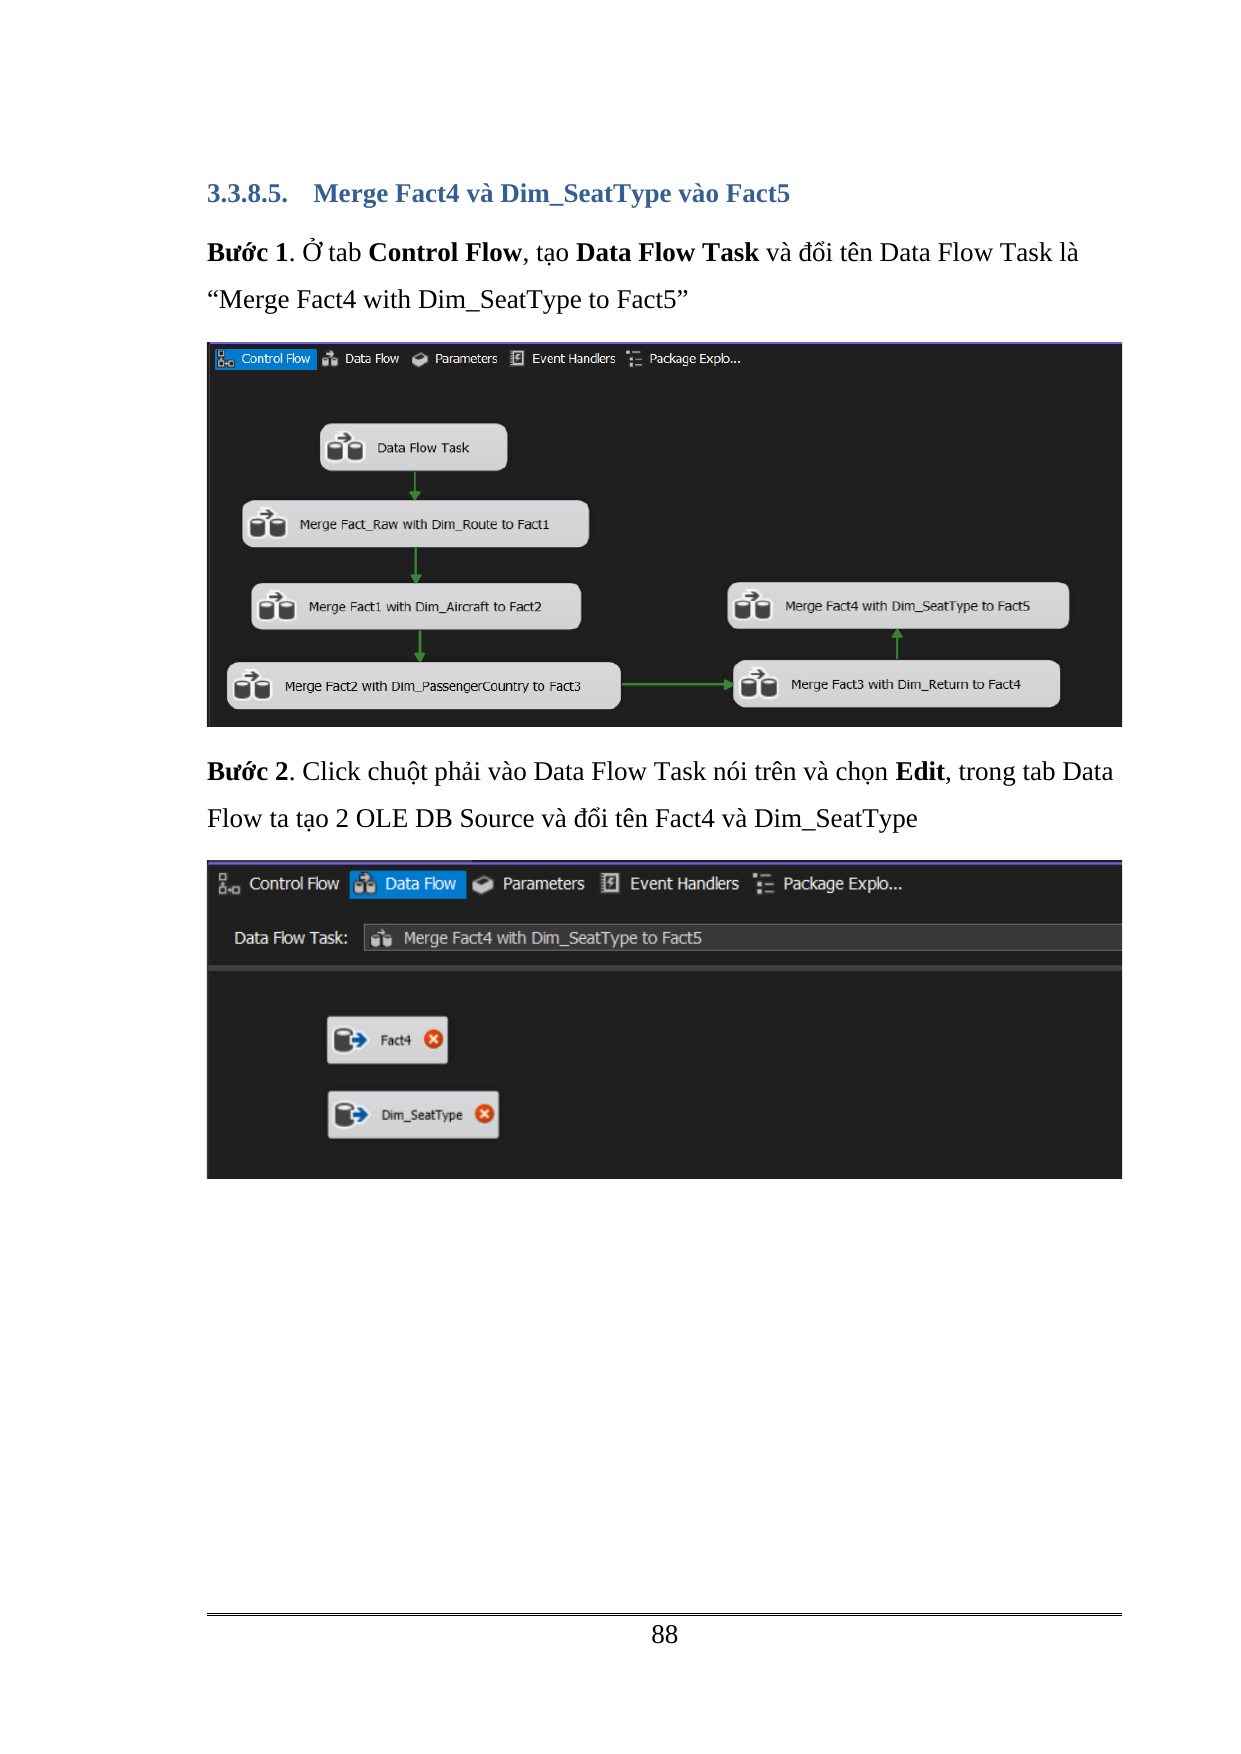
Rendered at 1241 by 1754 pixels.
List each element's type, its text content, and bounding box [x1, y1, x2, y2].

text Bước 2. Click chuột phải vào Data Flow Task nói trên và chọn Edit, trong tab Data Flow ta tạo 2 OLE DB Source và đổi tên Fact4 và Dim_SeatType [207, 755, 1122, 833]
subtitle Merge Fact4 và Dim_SeatType vào Fact5 [207, 177, 1122, 208]
text Bước 1. Ở tab Control Flow, tạo Data Flow Task và đổi tên Data Flow Task là “Merge Fact4 with Dim_SeatType to Fact5” [207, 236, 1122, 314]
picture [206, 860, 1123, 1179]
picture [206, 342, 1123, 727]
